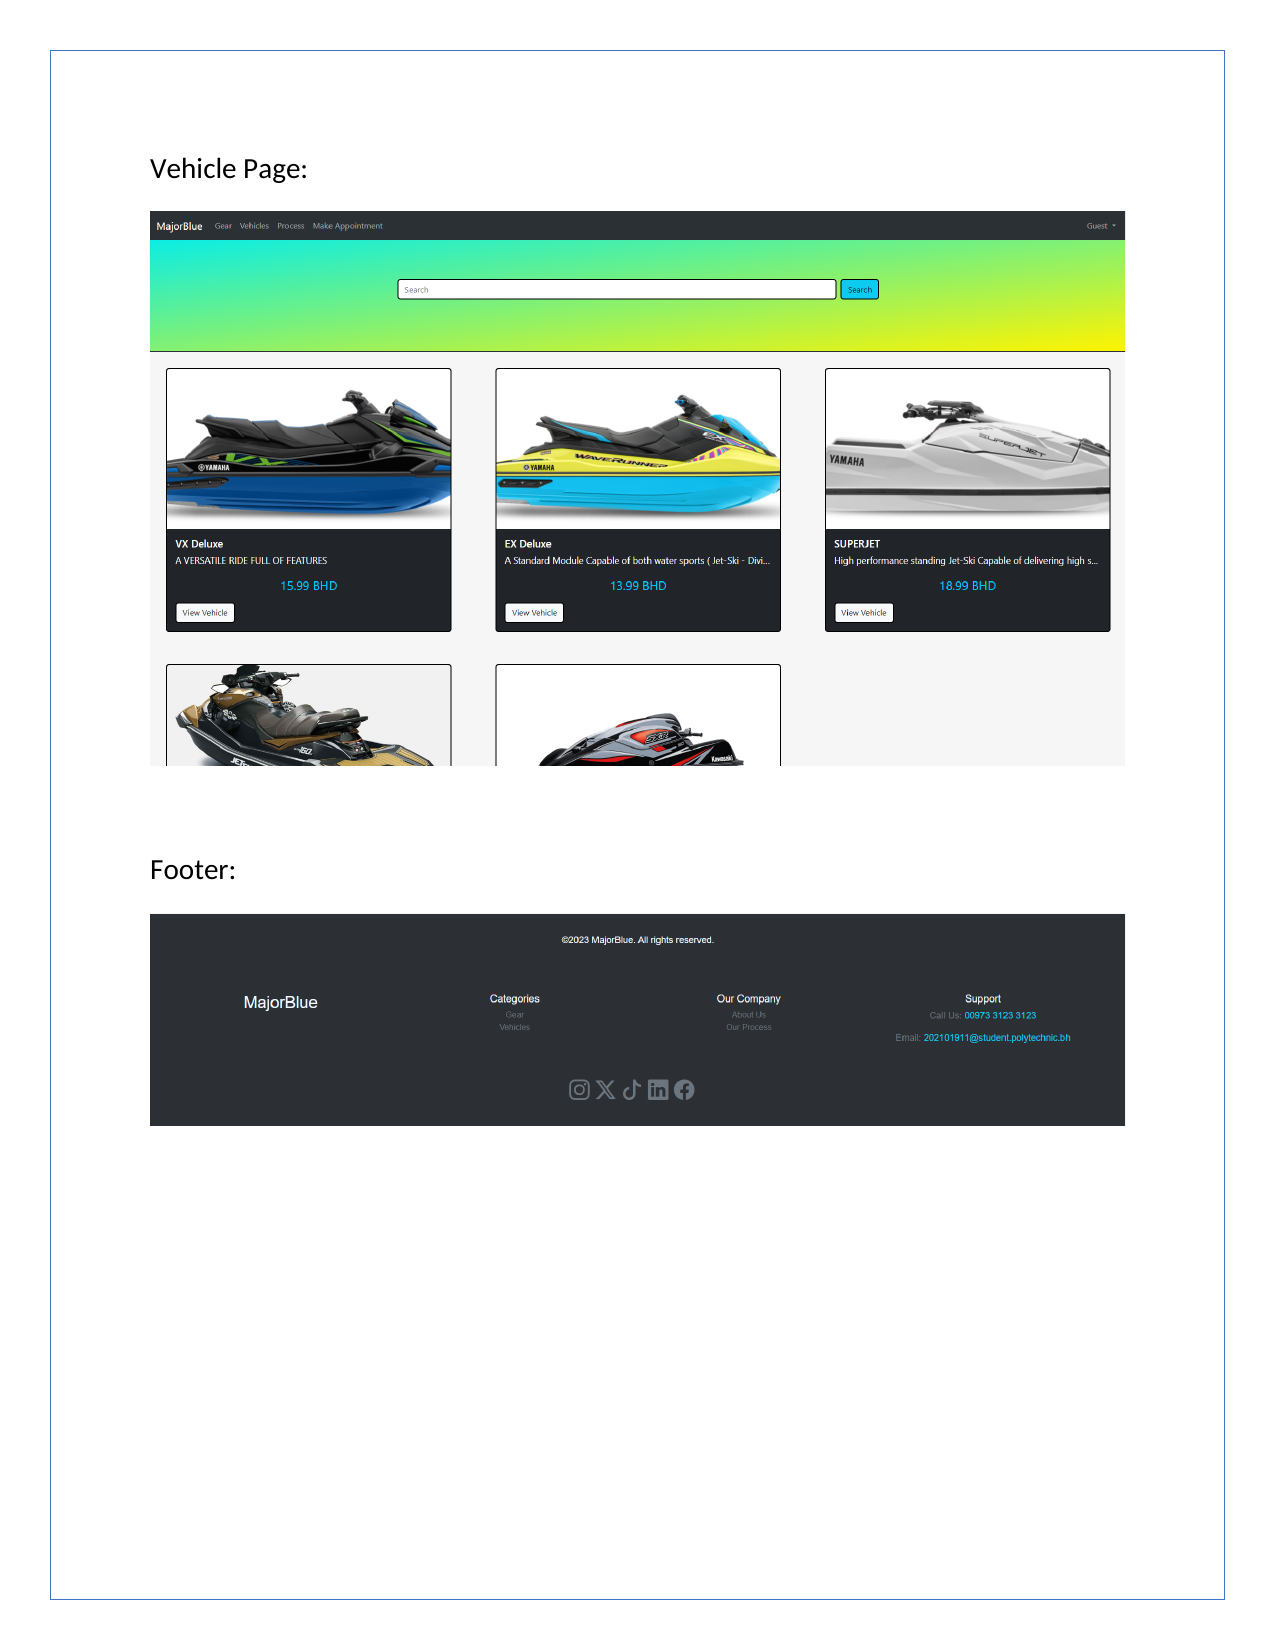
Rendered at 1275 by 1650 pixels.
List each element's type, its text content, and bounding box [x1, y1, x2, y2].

text Footer: [150, 851, 1125, 887]
text Vehicle Page: [150, 150, 1125, 186]
picture [150, 913, 1125, 1126]
picture [150, 211, 1125, 766]
